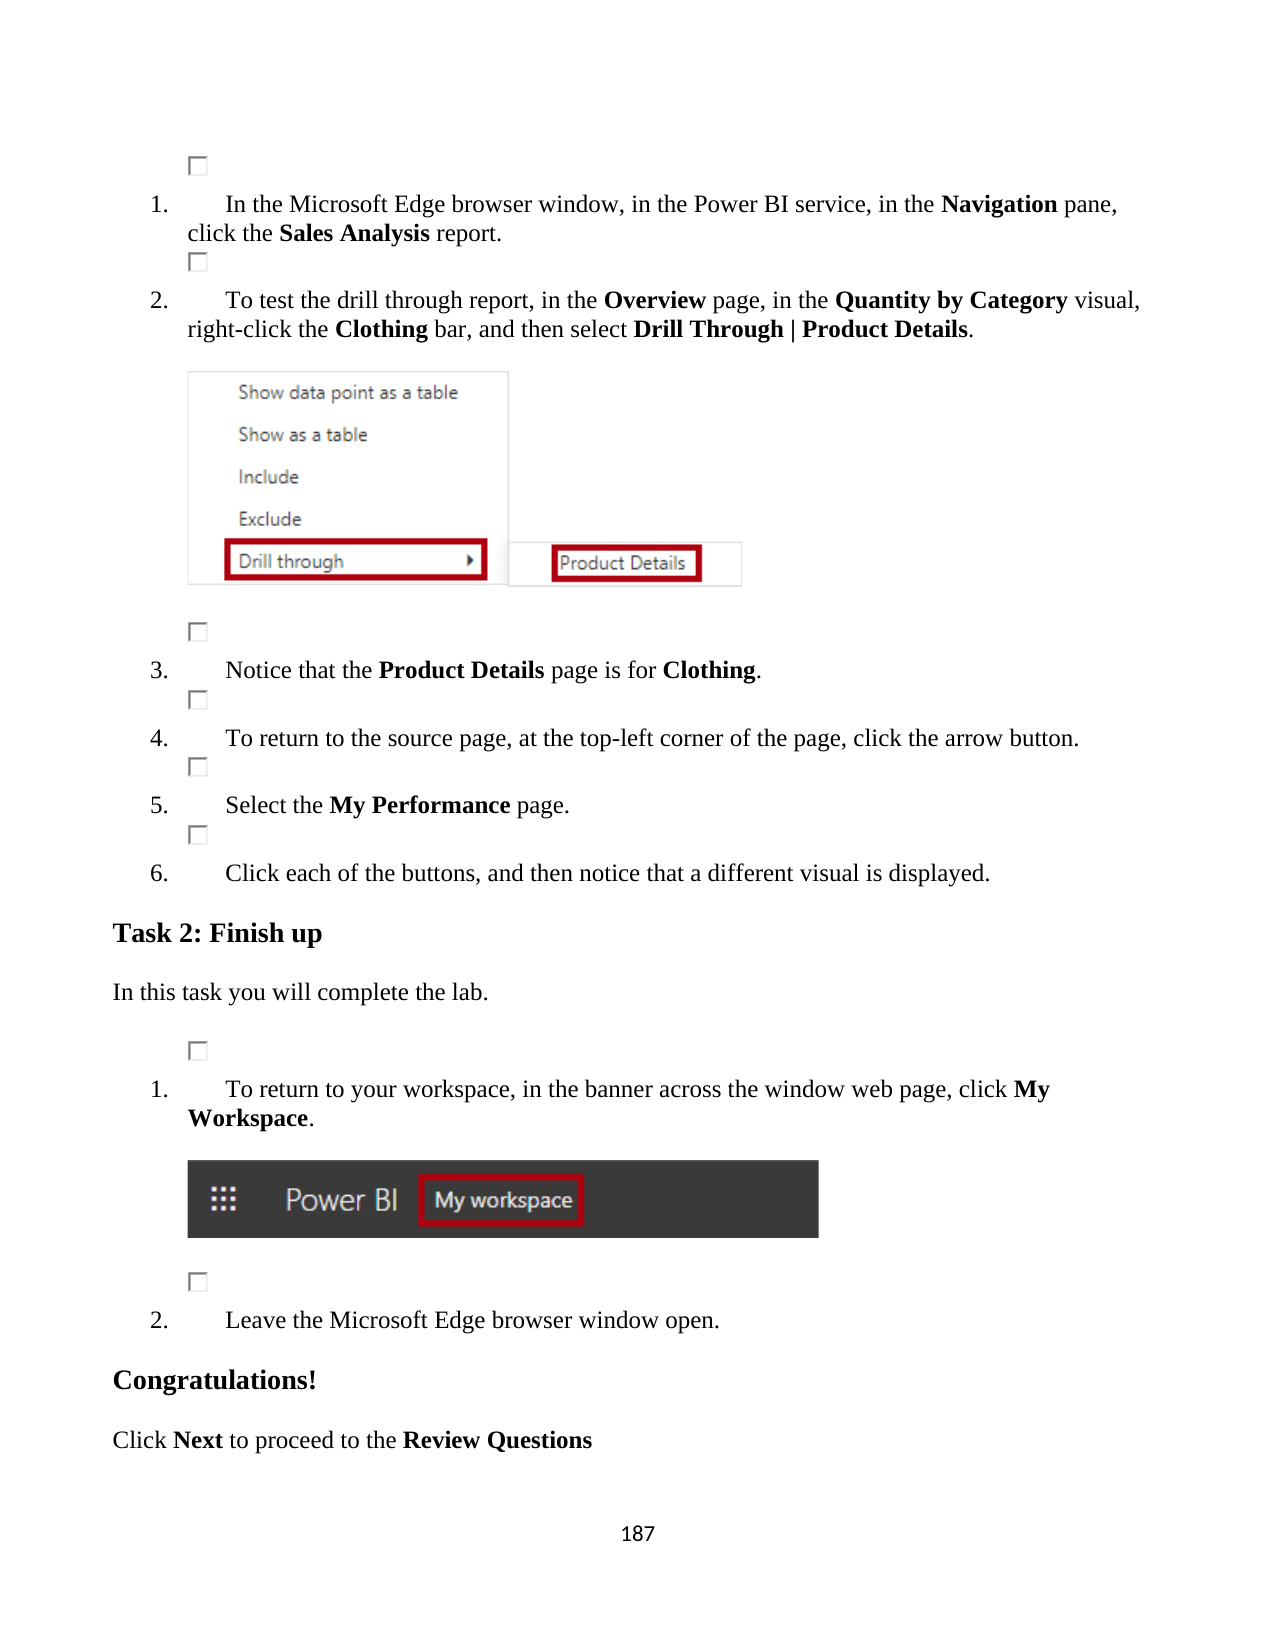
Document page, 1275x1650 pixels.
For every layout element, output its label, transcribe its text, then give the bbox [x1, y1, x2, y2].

list To test the drill through report, in the Overview page, in the Quantity by Category visual, right-click the Clothing bar, and then select Drill Through | Product Details. [150, 246, 1162, 343]
list In the Microsoft Edge browser window, in the Power BI service, in the Navigation pane, click the Sales Analysis report. [150, 150, 1162, 246]
list Select the My Performance page. [150, 751, 1162, 819]
text In this task you will complete the lab. [112, 977, 1162, 1006]
picture [187, 1160, 819, 1238]
list To return to the source page, at the top-left corner of the page, click the arrow button. [150, 684, 1162, 751]
text Click Next to proceed to the Review Questions [112, 1425, 1162, 1453]
list Click each of the buttons, and then notice that a different visual is displayed. [150, 819, 1162, 887]
text Task 2: Finish up [112, 916, 1162, 948]
text Congratulations! [112, 1363, 1162, 1396]
picture [187, 371, 743, 587]
list Leave the Microsoft Edge browser window open. [150, 1266, 1162, 1334]
list Notice that the Product Details page is for Clothing. [150, 616, 1162, 684]
list To return to your workspace, in the banner across the window web page, click My Workspace. [150, 1035, 1162, 1132]
